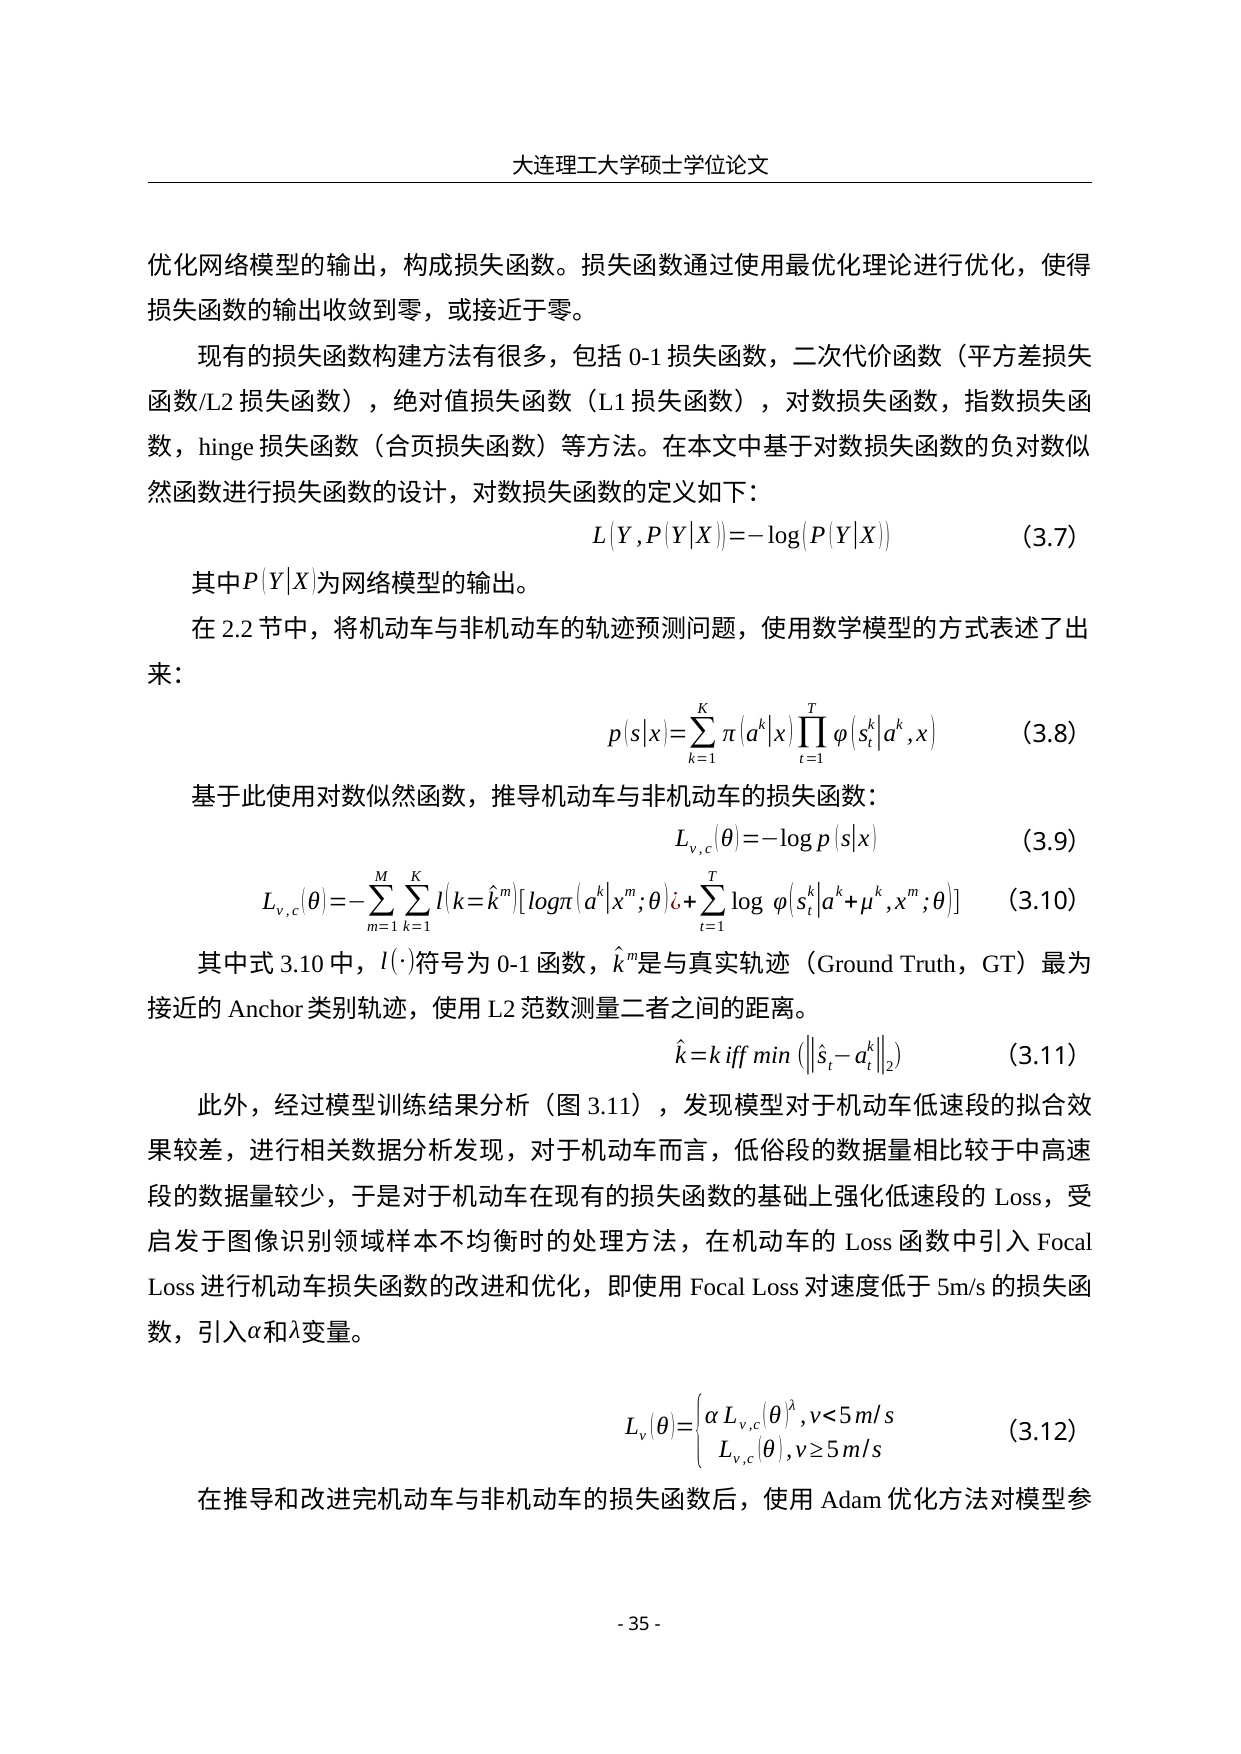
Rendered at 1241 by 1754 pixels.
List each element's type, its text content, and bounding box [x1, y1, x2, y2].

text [148, 1479, 1092, 1516]
text 其中为网络模型的输出。 [148, 563, 1092, 600]
text 其中式3.10中，符号为0-1函数，是与真实轨迹（Ground Truth，GT）最为接近的Anchor类别轨迹，使用L2范数测量二者之间的距离。 [148, 943, 1092, 1025]
text （3.11） [148, 1034, 1092, 1076]
text （3.9） [148, 821, 1092, 858]
text （3.12） [148, 1393, 1092, 1470]
text 基于此使用对数似然函数，推导机动车与非机动车的损失函数： [148, 776, 1092, 812]
text （3.7） [148, 517, 1092, 554]
text 此外，经过模型训练结果分析（图3.11），发现模型对于机动车低速段的拟合效果较差，进行相关数据分析发现，对于机动车而言，低俗段的数据量相比较于中高速段的数据量较少，于是对于机动车在现有的损失函数的基础上强化低速段的Loss，受启发于图像识别领域样本不均衡时的处理方法，在机动车的Loss函数中引入Focal Loss进行机动车损失函数的改进和优化，即使用Focal Loss对速度低于5m/s的损失函数，引入和变量。 [148, 1086, 1092, 1348]
text （3.8） [148, 699, 1092, 767]
text （3.10） [148, 867, 1092, 934]
text 现有的损失函数构建方法有很多，包括0-1损失函数，二次代价函数（平方差损失函数/L2损失函数），绝对值损失函数（L1损失函数），对数损失函数，指数损失函数，hinge损失函数（合页损失函数）等方法。在本文中基于对数损失函数的负对数似然函数进行损失函数的设计，对数损失函数的定义如下： [148, 336, 1092, 508]
text 在2.2节中，将机动车与非机动车的轨迹预测问题，使用数学模型的方式表述了出来： [148, 609, 1092, 690]
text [148, 246, 1092, 327]
